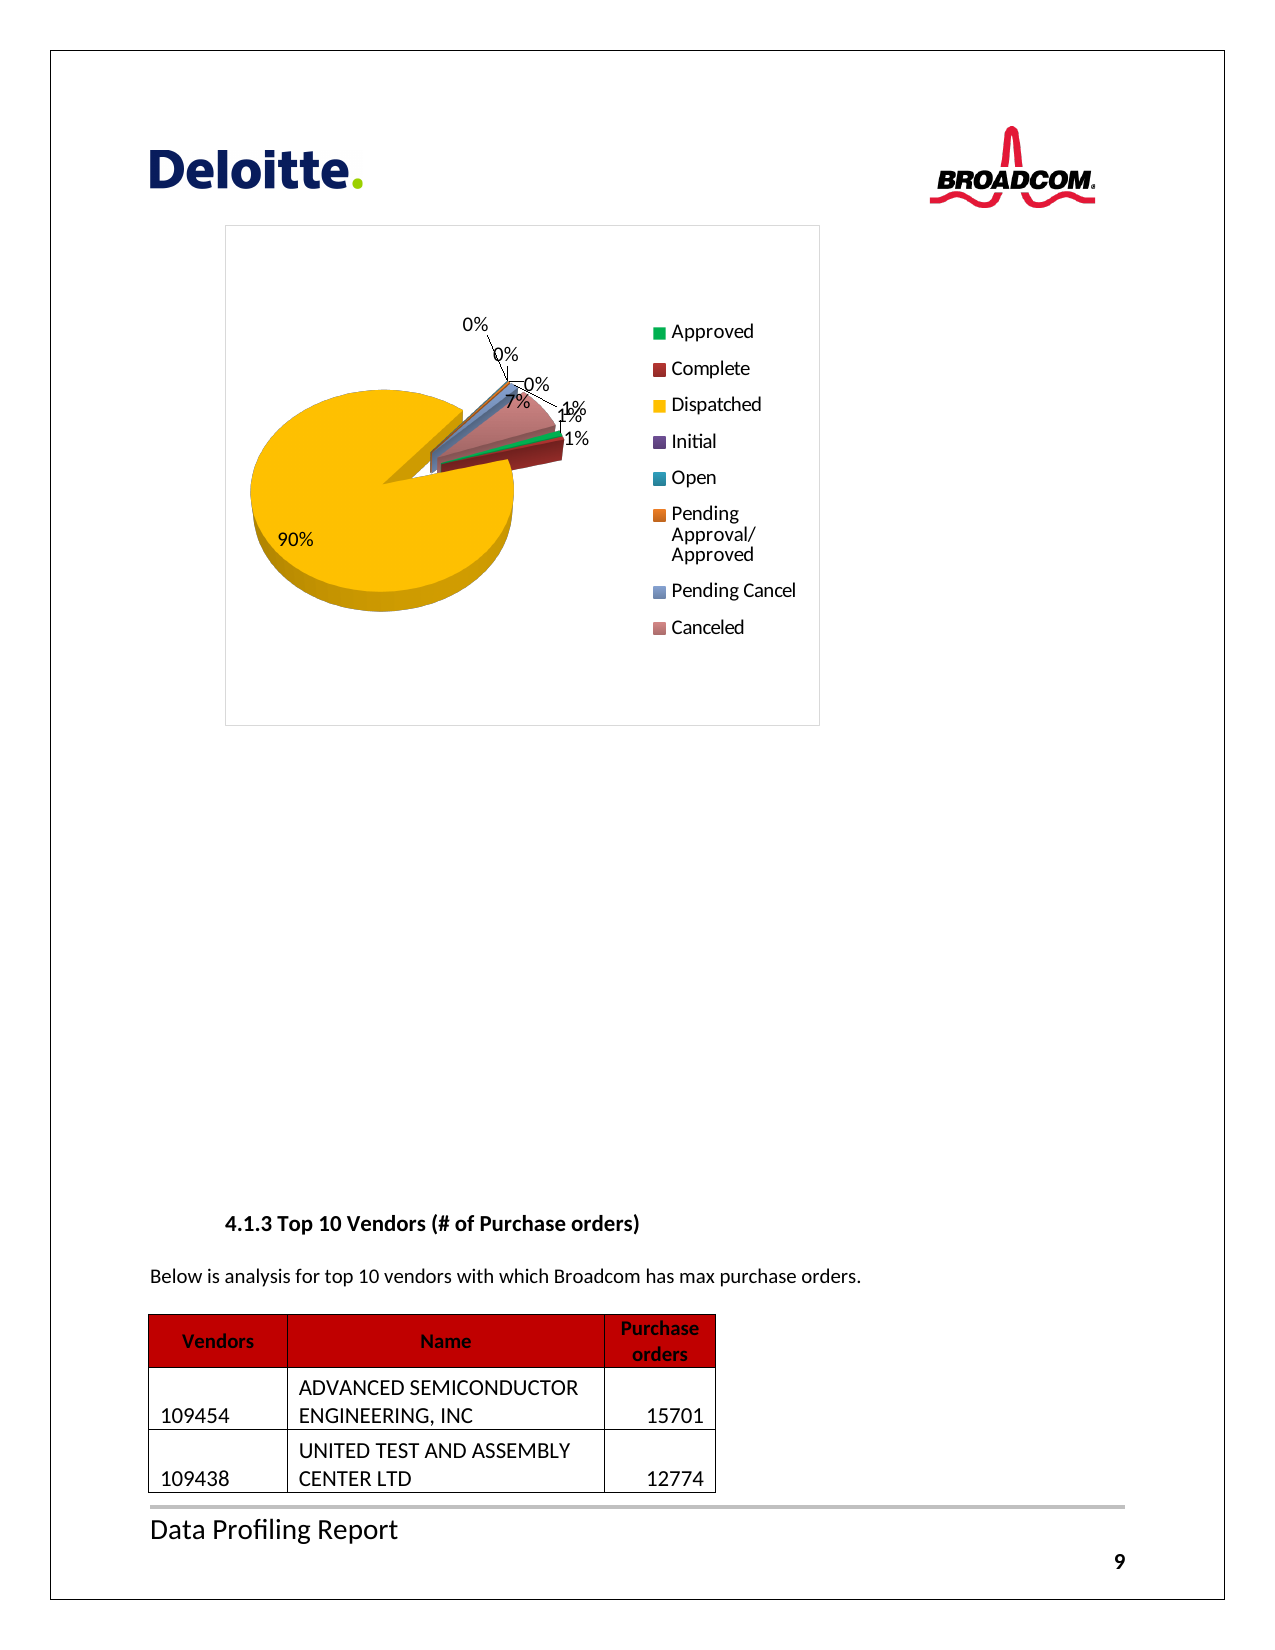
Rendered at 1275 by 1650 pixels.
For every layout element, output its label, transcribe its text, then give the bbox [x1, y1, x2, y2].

table_header Vendors [149, 1315, 287, 1367]
picture [929, 126, 1096, 208]
subtitle 4.1.3 Top 10 Vendors (# of Purchase orders) [225, 1209, 1125, 1237]
text Below is analysis for top 10 vendors with which Broadcom has max purchase orders. [150, 1263, 1125, 1288]
table_cell 15701 [605, 1368, 715, 1429]
table_cell 12774 [605, 1430, 715, 1492]
table_cell 109438 [149, 1430, 287, 1492]
table_cell ADVANCED SEMICONDUCTOR ENGINEERING, INC [288, 1368, 604, 1429]
table_header Purchase orders [605, 1315, 715, 1367]
table_cell 109454 [149, 1368, 287, 1429]
picture [150, 150, 363, 189]
table_cell UNITED TEST AND ASSEMBLY CENTER LTD [288, 1430, 604, 1492]
table_header Name [288, 1315, 604, 1367]
